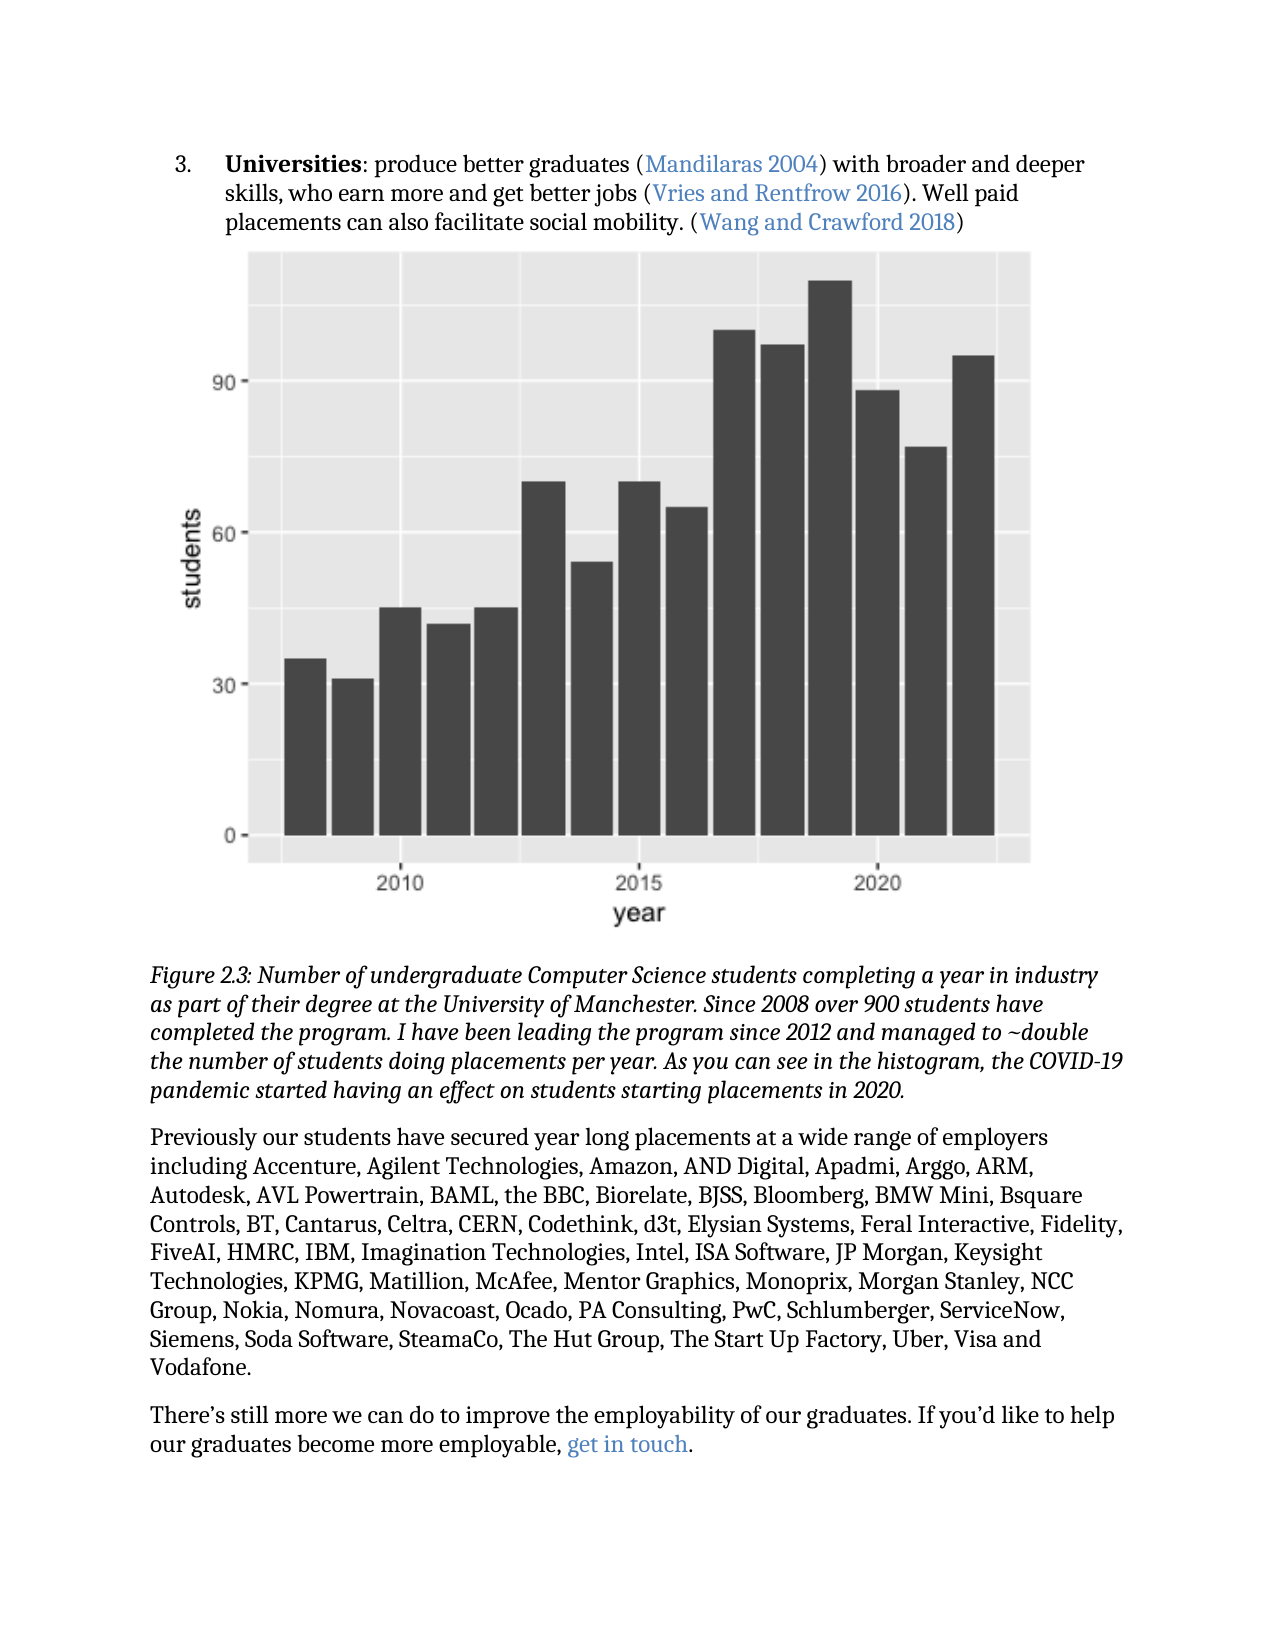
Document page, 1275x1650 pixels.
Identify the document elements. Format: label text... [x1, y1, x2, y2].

text Figure 2.3: Number of undergraduate Computer Science students completing a year in industry as part of their degree at the University of Manchester. Since 2008 over 900 students have completed the program. I have been leading the program since 2012 and managed to ~double the number of students doing placements per year. As you can see in the histogram, the COVID-19 pandemic started having an effect on students starting placements in 2020. [150, 961, 1125, 1104]
text Previously our students have secured year long placements at a wide range of employers including Accenture, Agilent Technologies, Amazon, AND Digital, Apadmi, Arggo, ARM, Autodesk, AVL Powertrain, BAML, the BBC, Biorelate, BJSS, Bloomberg, BMW Mini, Bsquare Controls, BT, Cantarus, Celtra, CERN, Codethink, d3t, Elysian Systems, Feral Interactive, Fidelity, FiveAI, HMRC, IBM, Imagination Technologies, Intel, ISA Software, JP Morgan, Keysight Technologies, KPMG, Matillion, McAfee, Mentor Graphics, Monoprix, Morgan Stanley, NCC Group, Nokia, Nomura, Novacoast, Ocado, PA Consulting, PwC, Schlumberger, ServiceNow, Siemens, Soda Software, SteamaCo, The Hut Group, The Start Up Factory, Uber, Visa and Vodafone. [150, 1123, 1125, 1382]
list Universities: produce better graduates (Mandilaras 2004) with broader and deeper skills, who earn more and get better jobs (Vries and Rentfrow 2016). Well paid placements can also facilitate social mobility. (Wang and Crawford 2018) [175, 150, 1125, 236]
picture [168, 240, 1044, 940]
text There’s still more we can do to improve the employability of our graduates. If you’d like to help our graduates become more employable, get in touch. [150, 1401, 1125, 1458]
